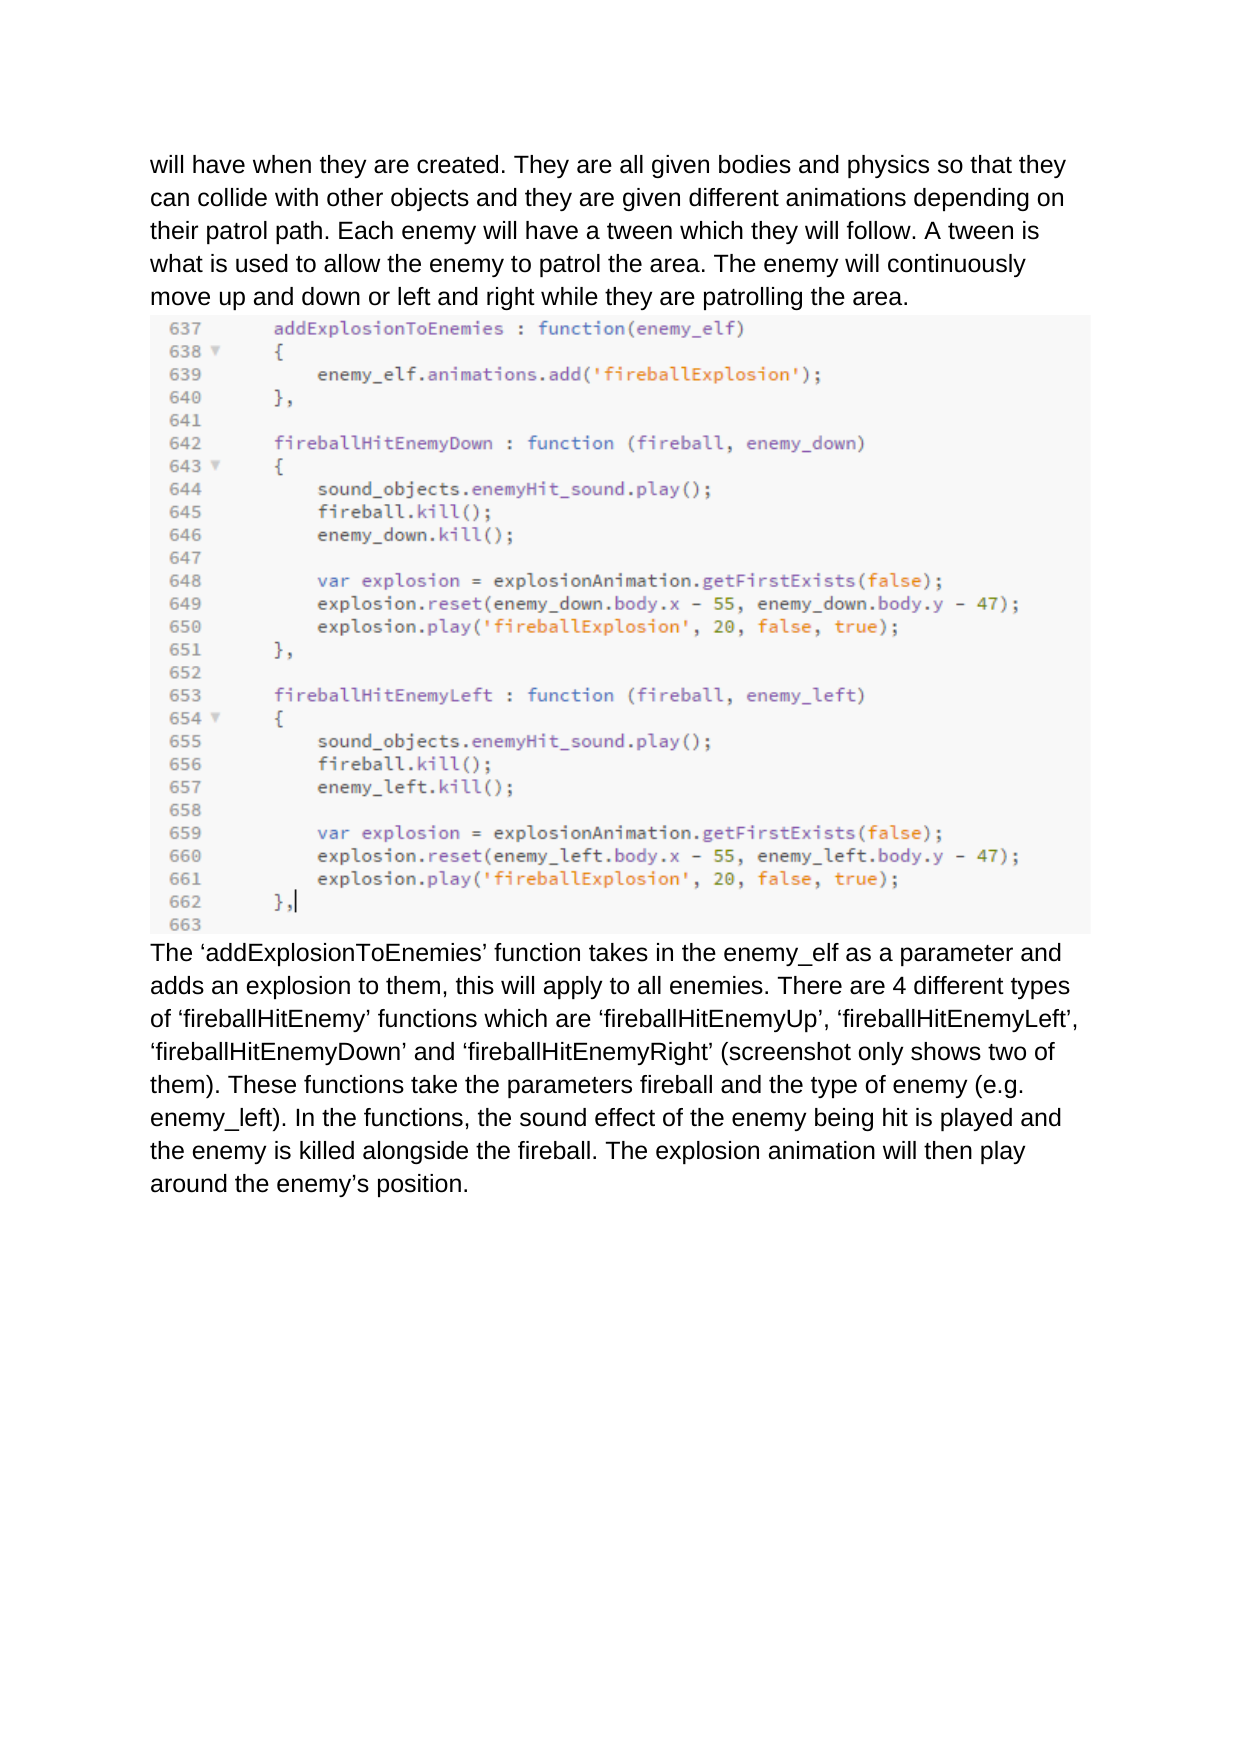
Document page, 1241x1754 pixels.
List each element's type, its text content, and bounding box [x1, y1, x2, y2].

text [150, 150, 1090, 311]
text The ‘addExplosionToEnemies’ function takes in the enemy_elf as a parameter and adds an explosion to them, this will apply to all enemies. There are 4 different types of ‘fireballHitEnemy’ functions which are ‘fireballHitEnemyUp’, ‘fireballHitEnemyLeft’, ‘fireballHitEnemyDown’ and ‘fireballHitEnemyRight’ (screenshot only shows two of them). These functions take the parameters fireball and the type of enemy (e.g. enemy_left). In the functions, the sound effect of the enemy being hit is played and the enemy is killed alongside the fireball. The explosion animation will then play around the enemy’s position. [150, 938, 1090, 1198]
picture [150, 315, 1091, 934]
